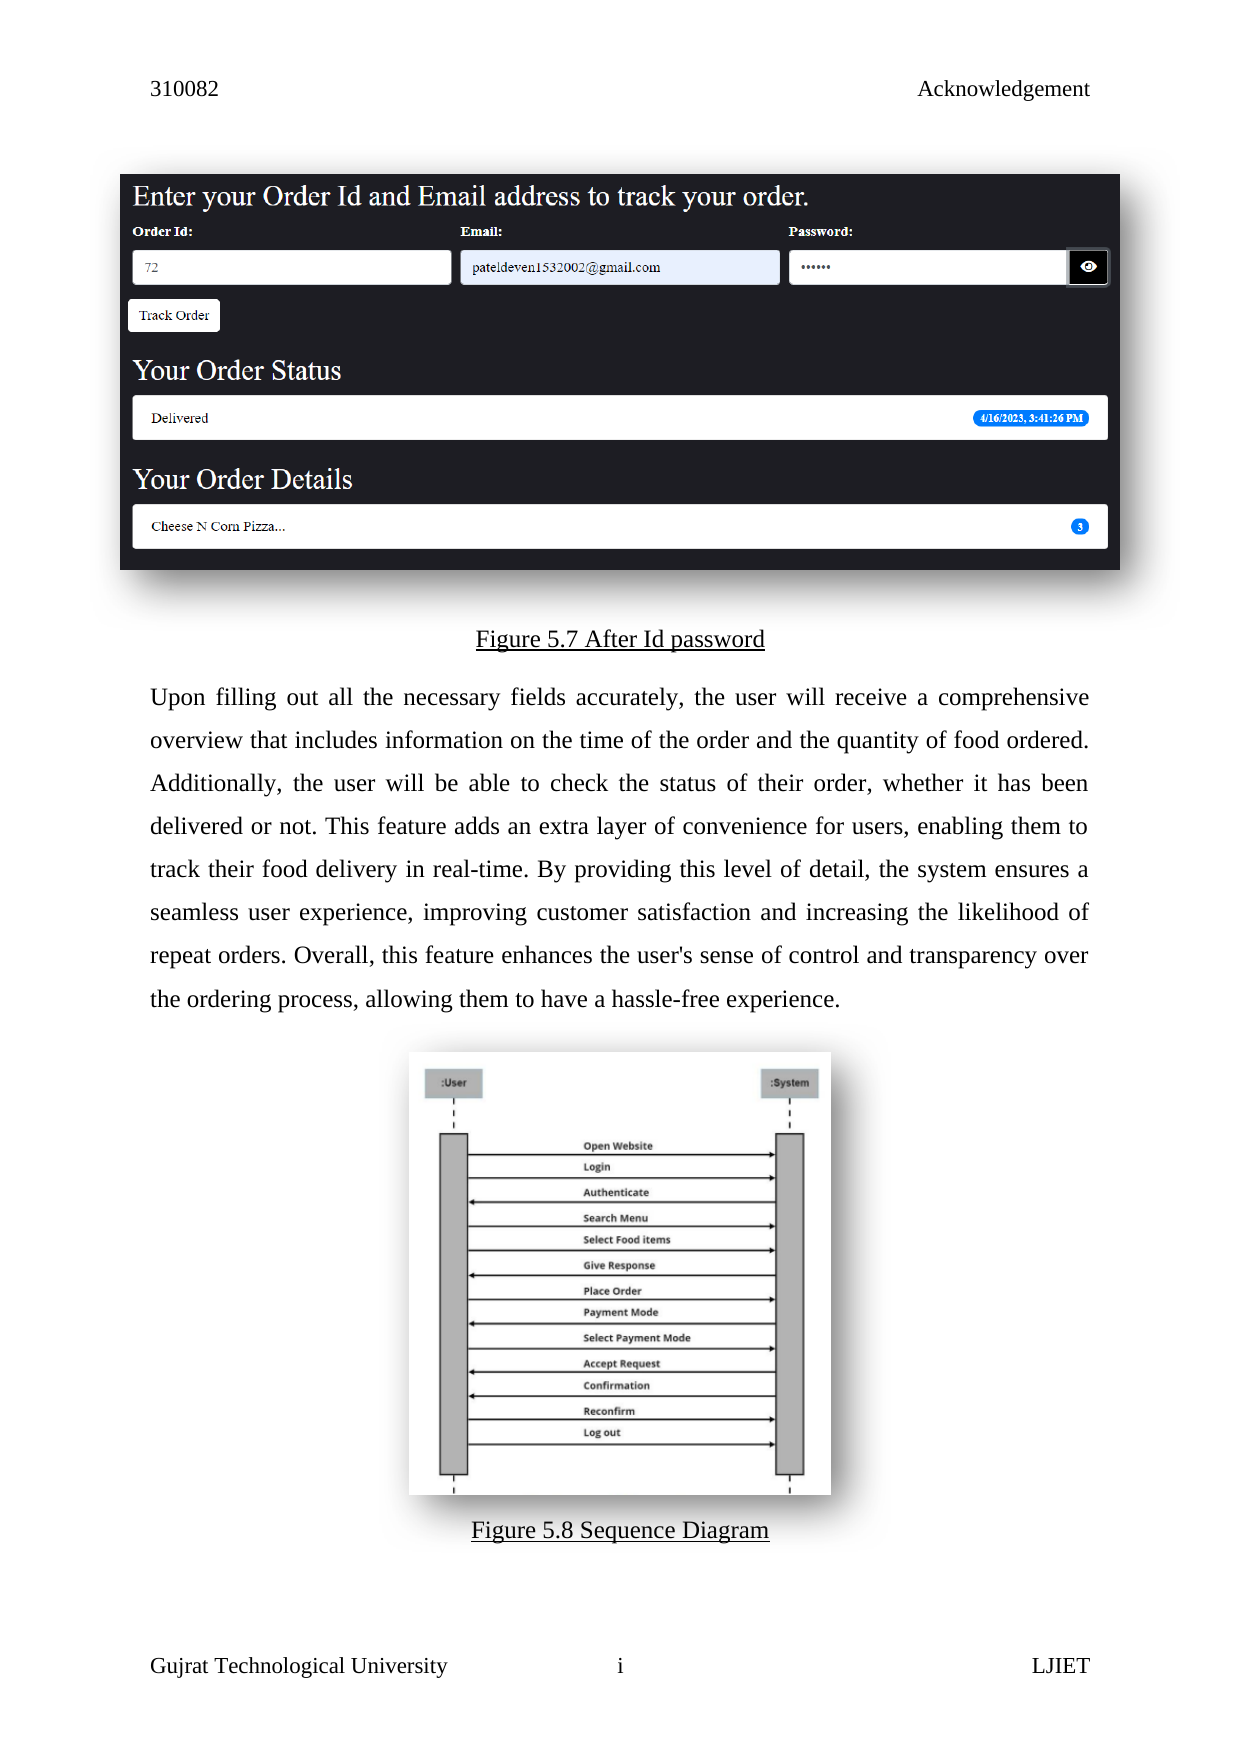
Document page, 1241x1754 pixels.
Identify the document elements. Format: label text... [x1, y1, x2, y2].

text Figure 5.7 After Id password [150, 624, 1090, 653]
text Figure 5.8 Sequence Diagram [150, 1516, 1090, 1544]
picture [409, 1052, 831, 1495]
text Upon filling out all the necessary fields accurately, the user will receive a comprehensive overview that includes information on the time of the order and the quantity of food ordered. Additionally, the user will be able to check the status of their order, whether it has been delivered or not. This feature adds an extra layer of convenience for users, enabling them to track their food delivery in real-time. By providing this level of detail, the system ensures a seamless user experience, improving customer satisfaction and increasing the likelihood of repeat orders. Overall, this feature enhances the user's sense of control and transparency over the ordering process, allowing them to have a hassle-free experience. [150, 682, 1090, 1012]
picture [120, 174, 1120, 570]
